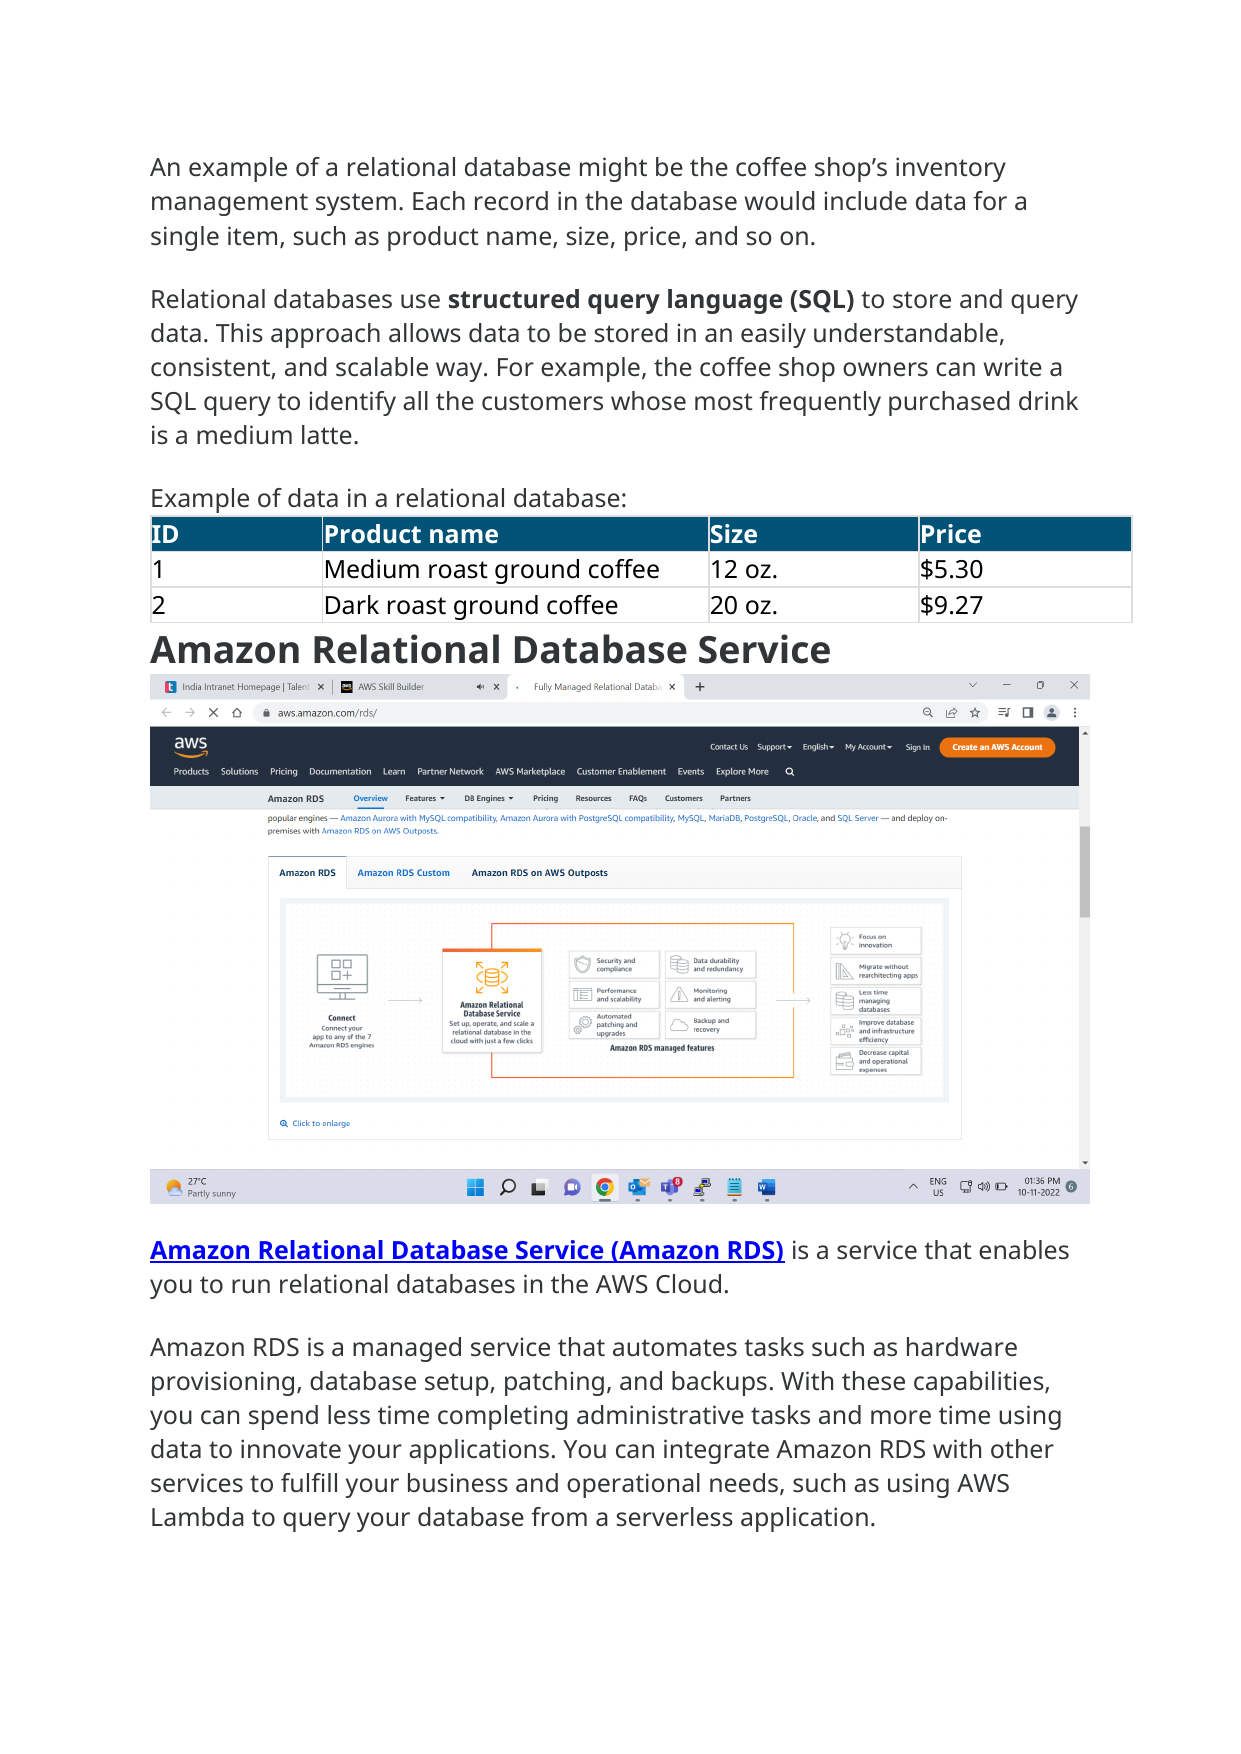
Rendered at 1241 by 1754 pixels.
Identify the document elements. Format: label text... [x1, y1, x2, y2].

table_cell Dark roast ground coffee [323, 588, 708, 622]
table_header ID [152, 517, 322, 551]
text Relational databases use structured query language (SQL) to store and query data. This approach allows data to be stored in an easily understandable, consistent, and scalable way. For example, the coffee shop owners can write a SQL query to identify all the customers whose most frequently purchased drink is a medium latte. [150, 281, 1090, 452]
text An example of a relational database might be the coffee shop’s inventory management system. Each record in the database would include data for a single item, such as product name, size, price, and so on. [150, 150, 1090, 252]
text Amazon Relational Database Service (Amazon RDS) is a service that enables you to run relational databases in the AWS Cloud. [150, 1232, 1090, 1301]
table_cell 20 oz. [710, 588, 918, 622]
picture [150, 674, 1091, 1204]
table_header Size [710, 517, 918, 551]
text Amazon RDS is a managed service that automates tasks such as hardware provisioning, database setup, patching, and backups. With these capabilities, you can spend less time completing administrative tasks and more time using data to innovate your applications. You can integrate Amazon RDS with other services to fulfill your business and operational needs, such as using AWS Lambda to query your database from a serverless application. [150, 1330, 1090, 1534]
text Example of data in a relational database: [150, 481, 1090, 515]
text Amazon Relational Database Service [150, 623, 1090, 674]
table_cell Medium roast ground coffee [323, 552, 708, 586]
table_cell 12 oz. [710, 552, 918, 586]
table_cell 2 [152, 588, 322, 622]
table_header Product name [323, 517, 708, 551]
table_cell 1 [152, 552, 322, 586]
table_cell $5.30 [920, 552, 1131, 586]
table_cell $9.27 [920, 588, 1131, 622]
table_header Price [920, 517, 1131, 551]
